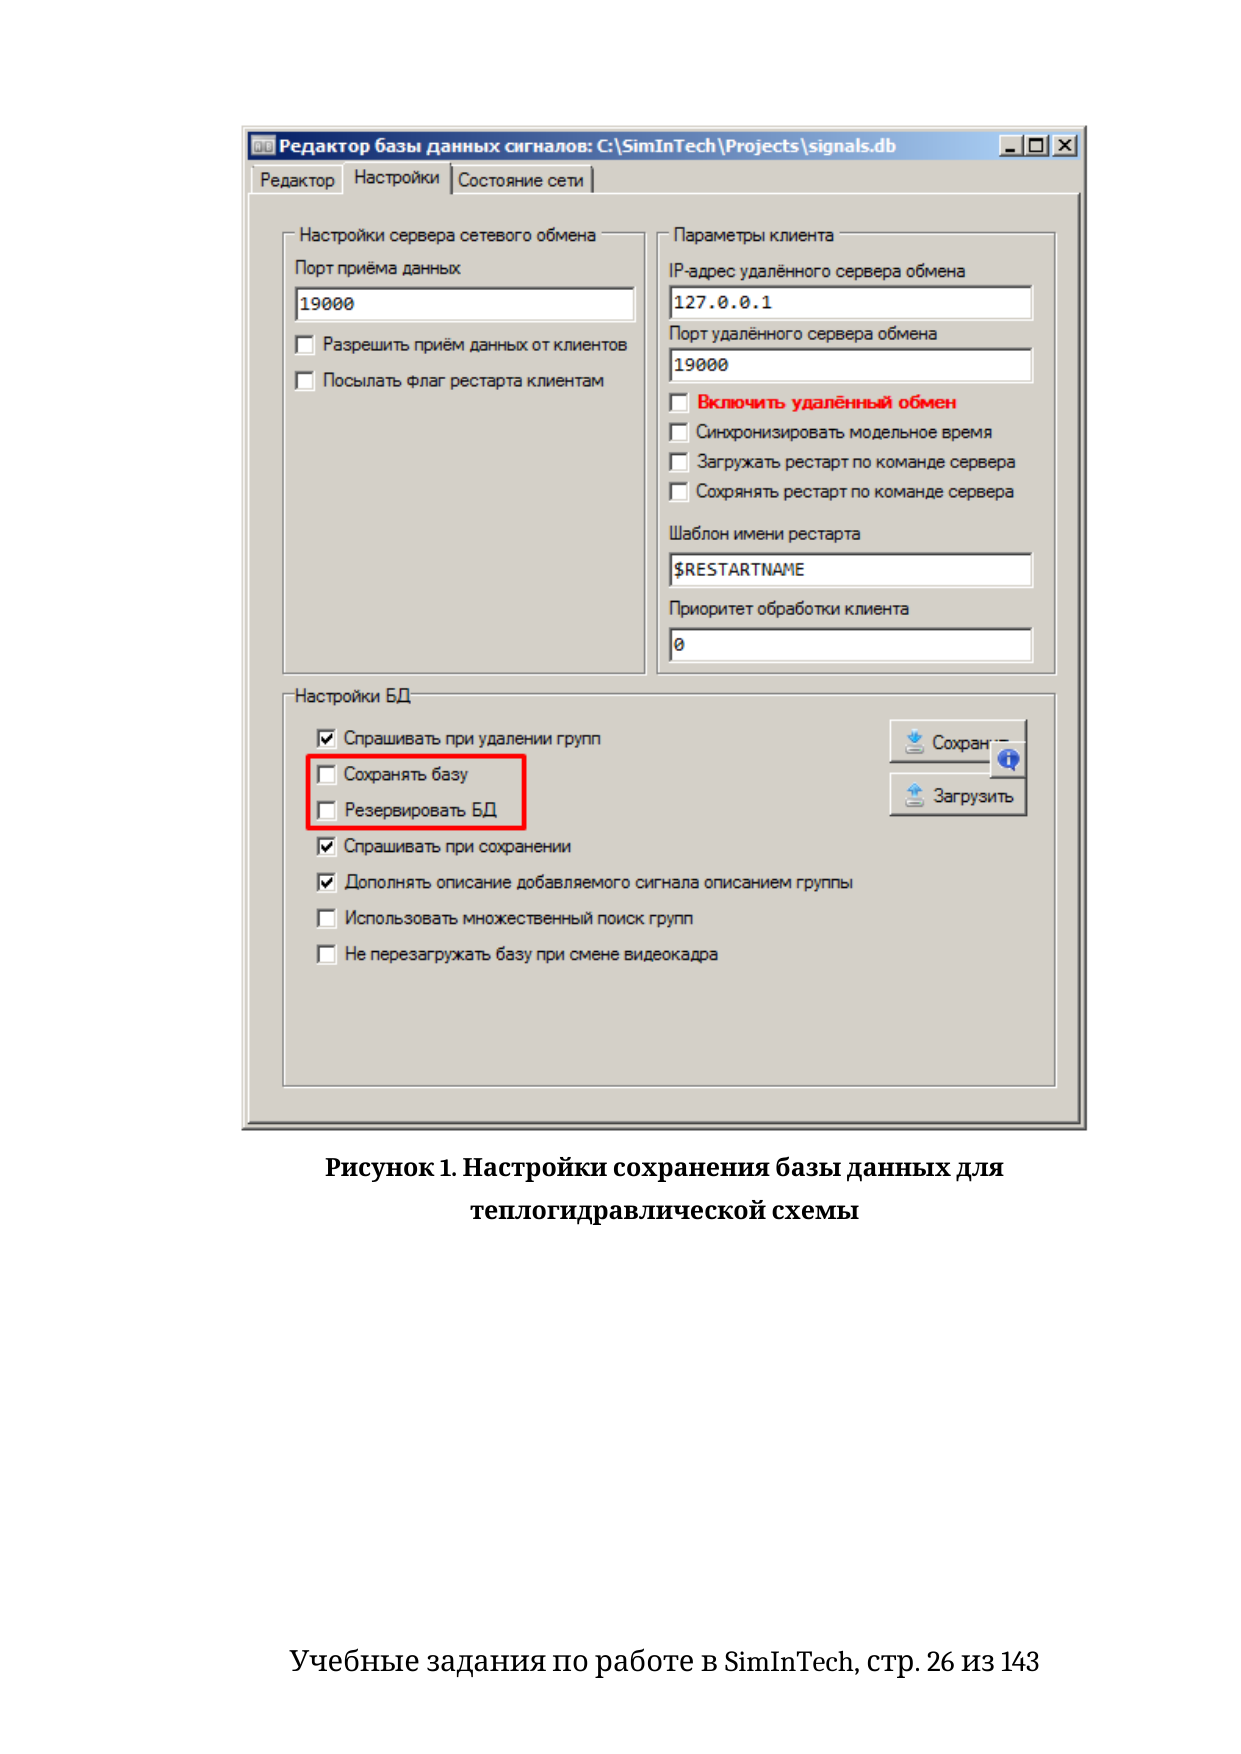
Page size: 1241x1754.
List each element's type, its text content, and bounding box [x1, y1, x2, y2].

picture [234, 118, 1095, 1137]
